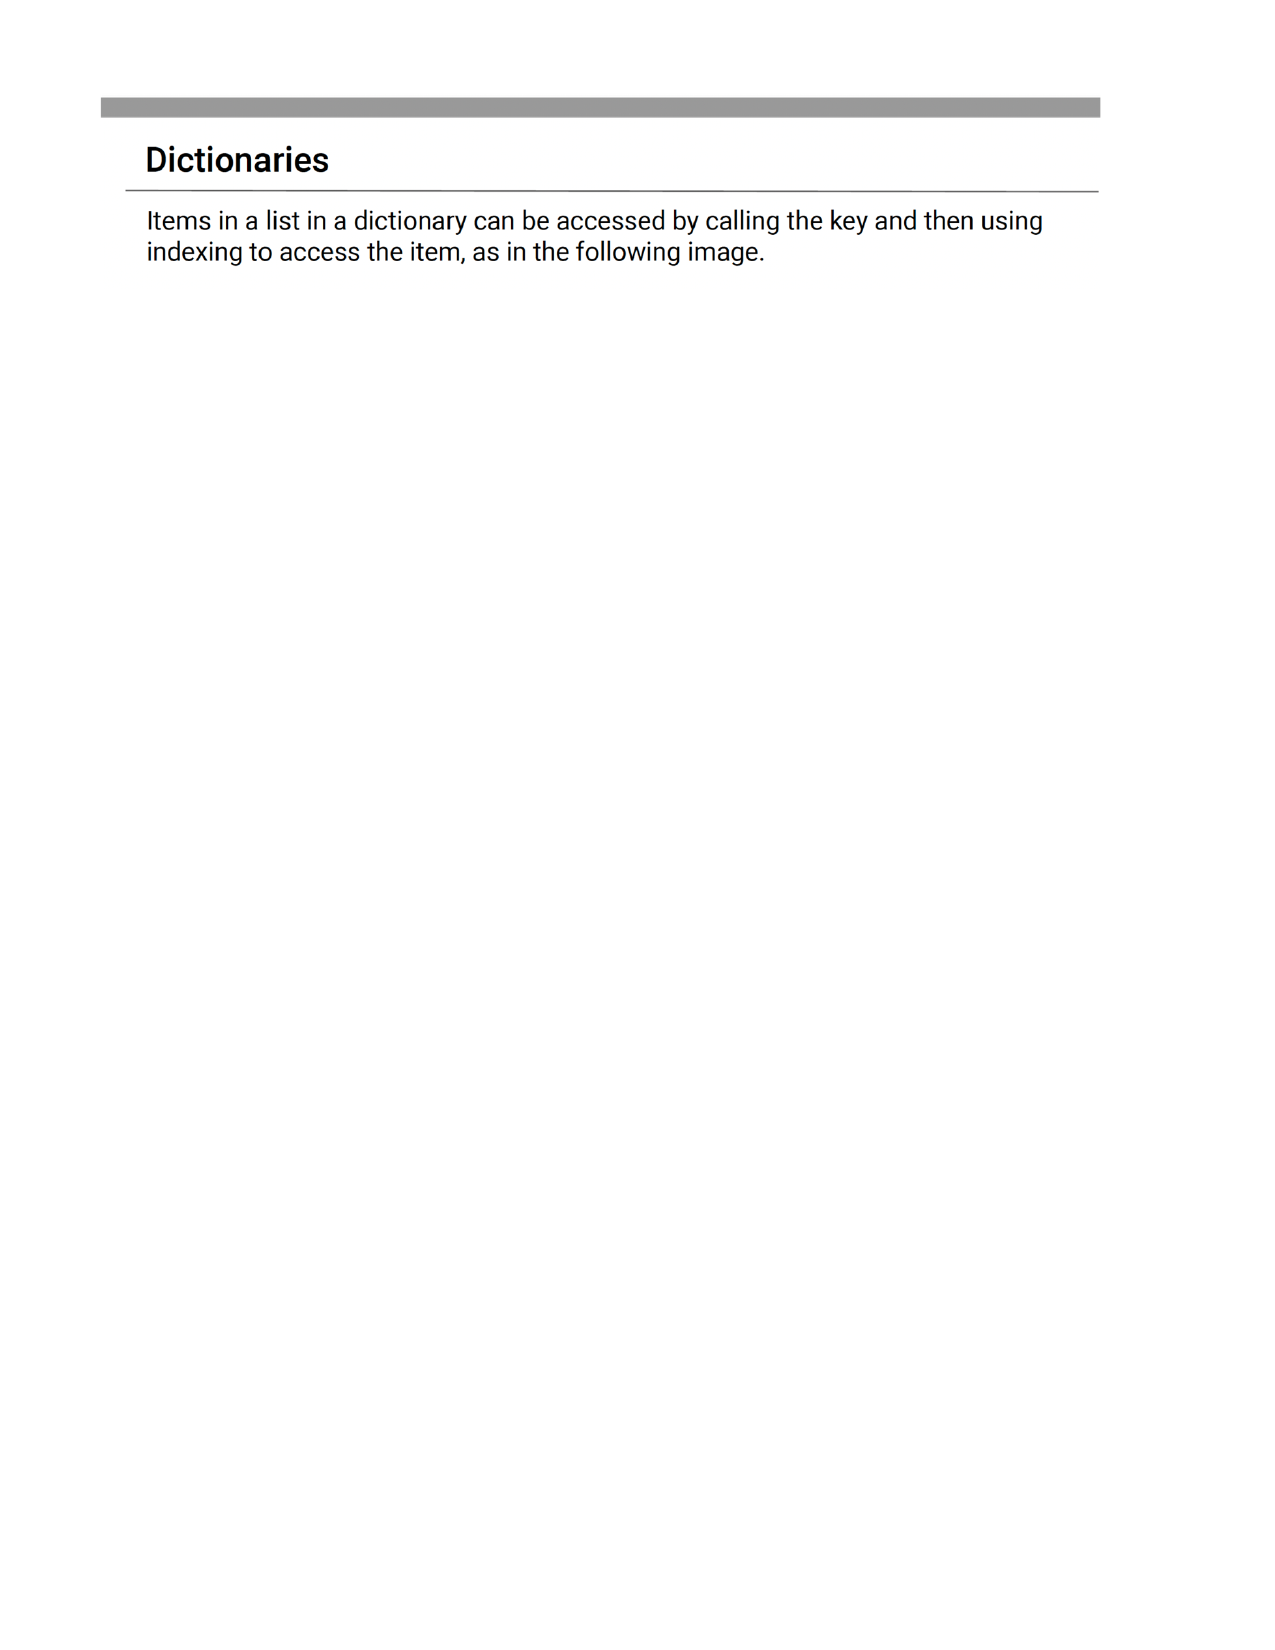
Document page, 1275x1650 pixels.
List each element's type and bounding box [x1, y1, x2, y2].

picture [100, 93, 1101, 289]
